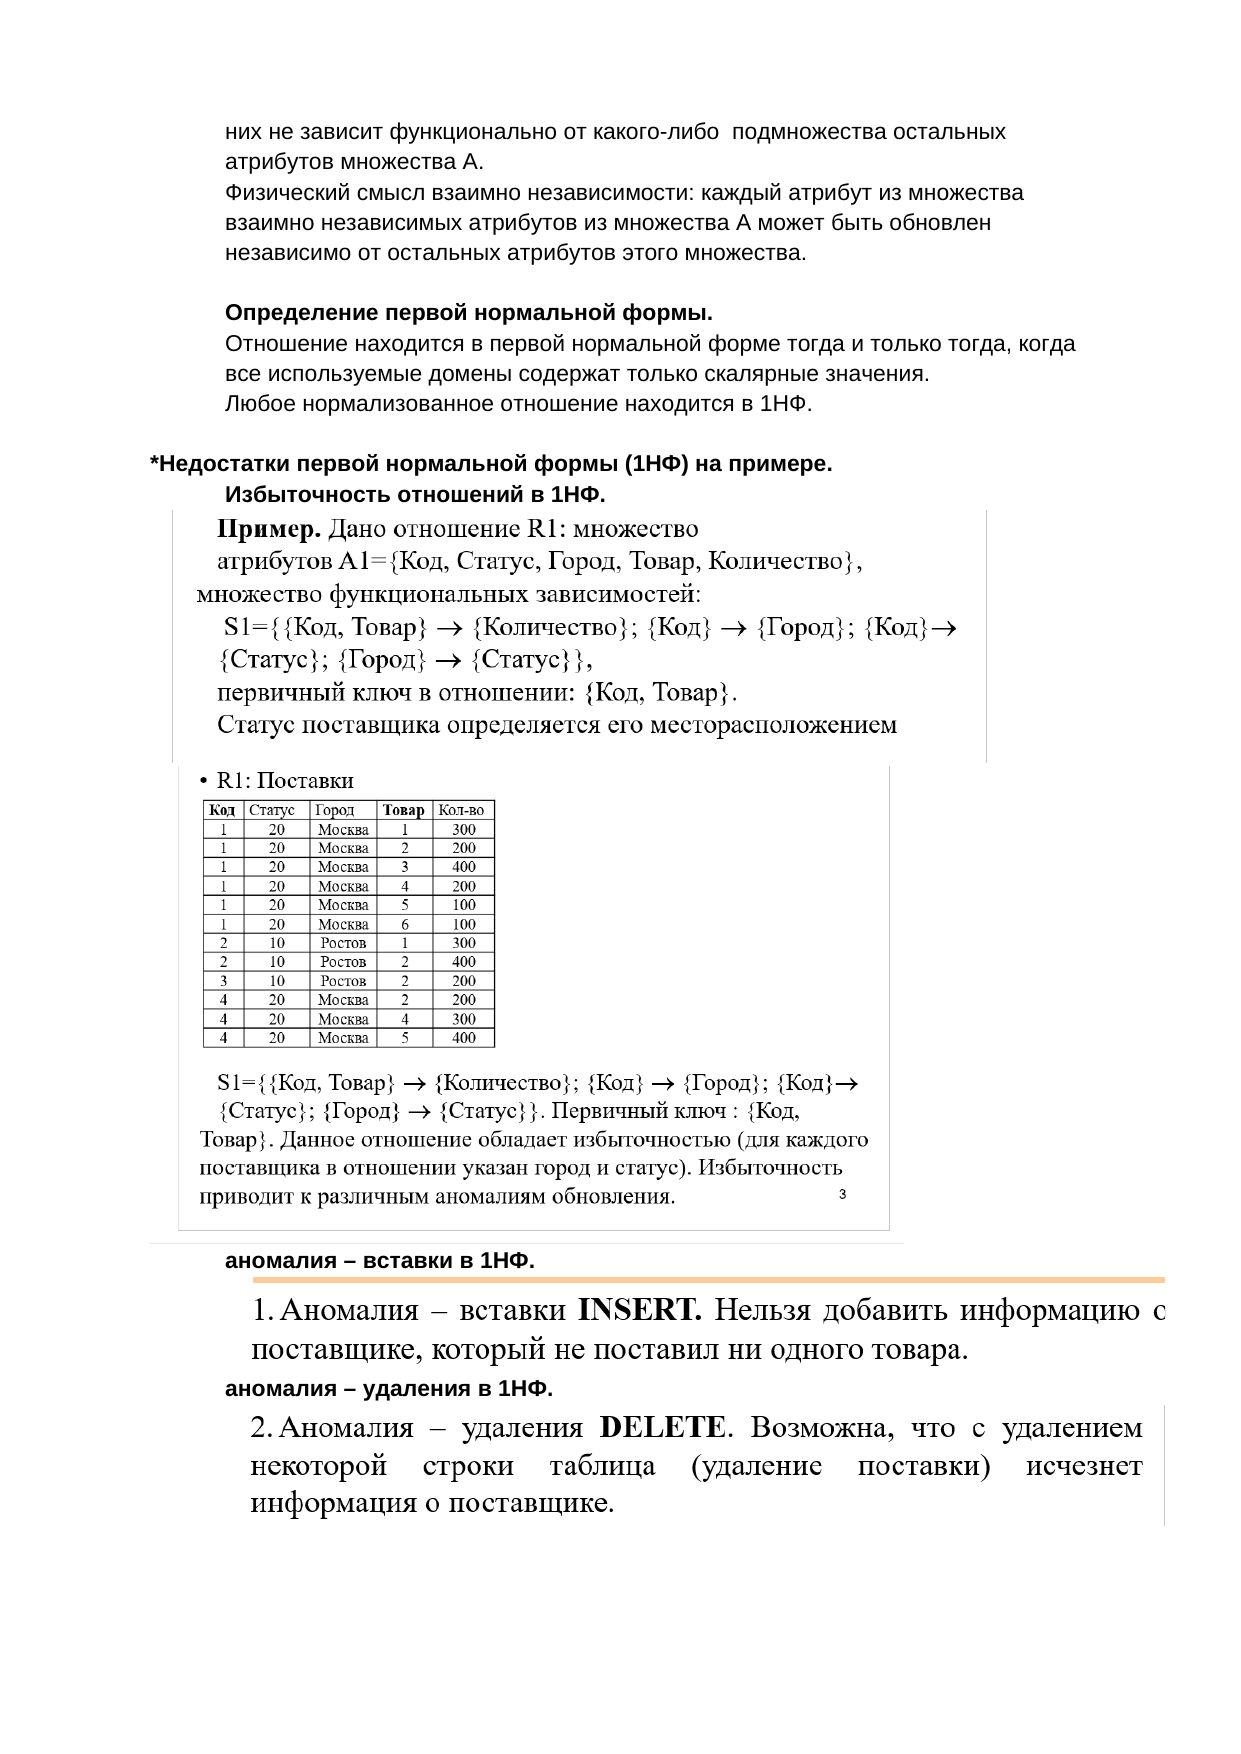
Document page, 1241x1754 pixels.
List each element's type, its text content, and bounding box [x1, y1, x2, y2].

text Любое нормализованное отношение находится в 1НФ. [225, 390, 1090, 416]
text *Недостатки первой нормальной формы (1НФ) на примере. Избыточность отношений в 1НФ. [150, 450, 1090, 507]
picture [150, 766, 904, 1244]
text Отношение находится в первой нормальной форме тогда и только тогда, когда все используемые домены содержат только скалярные значения. [225, 329, 1090, 386]
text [225, 118, 1090, 174]
text Физический смысл взаимно независимости: каждый атрибут из множества взаимно независимых атрибутов из множества А может быть обновлен независимо от остальных атрибутов этого множества. [225, 178, 1090, 265]
picture [150, 510, 997, 763]
picture [225, 1277, 1166, 1372]
text Определение первой нормальной формы. [225, 299, 1090, 326]
text аномалия – удаления в 1НФ. [225, 1375, 1090, 1405]
picture [225, 1405, 1166, 1526]
text аномалия – вставки в 1НФ. [225, 1247, 1090, 1277]
